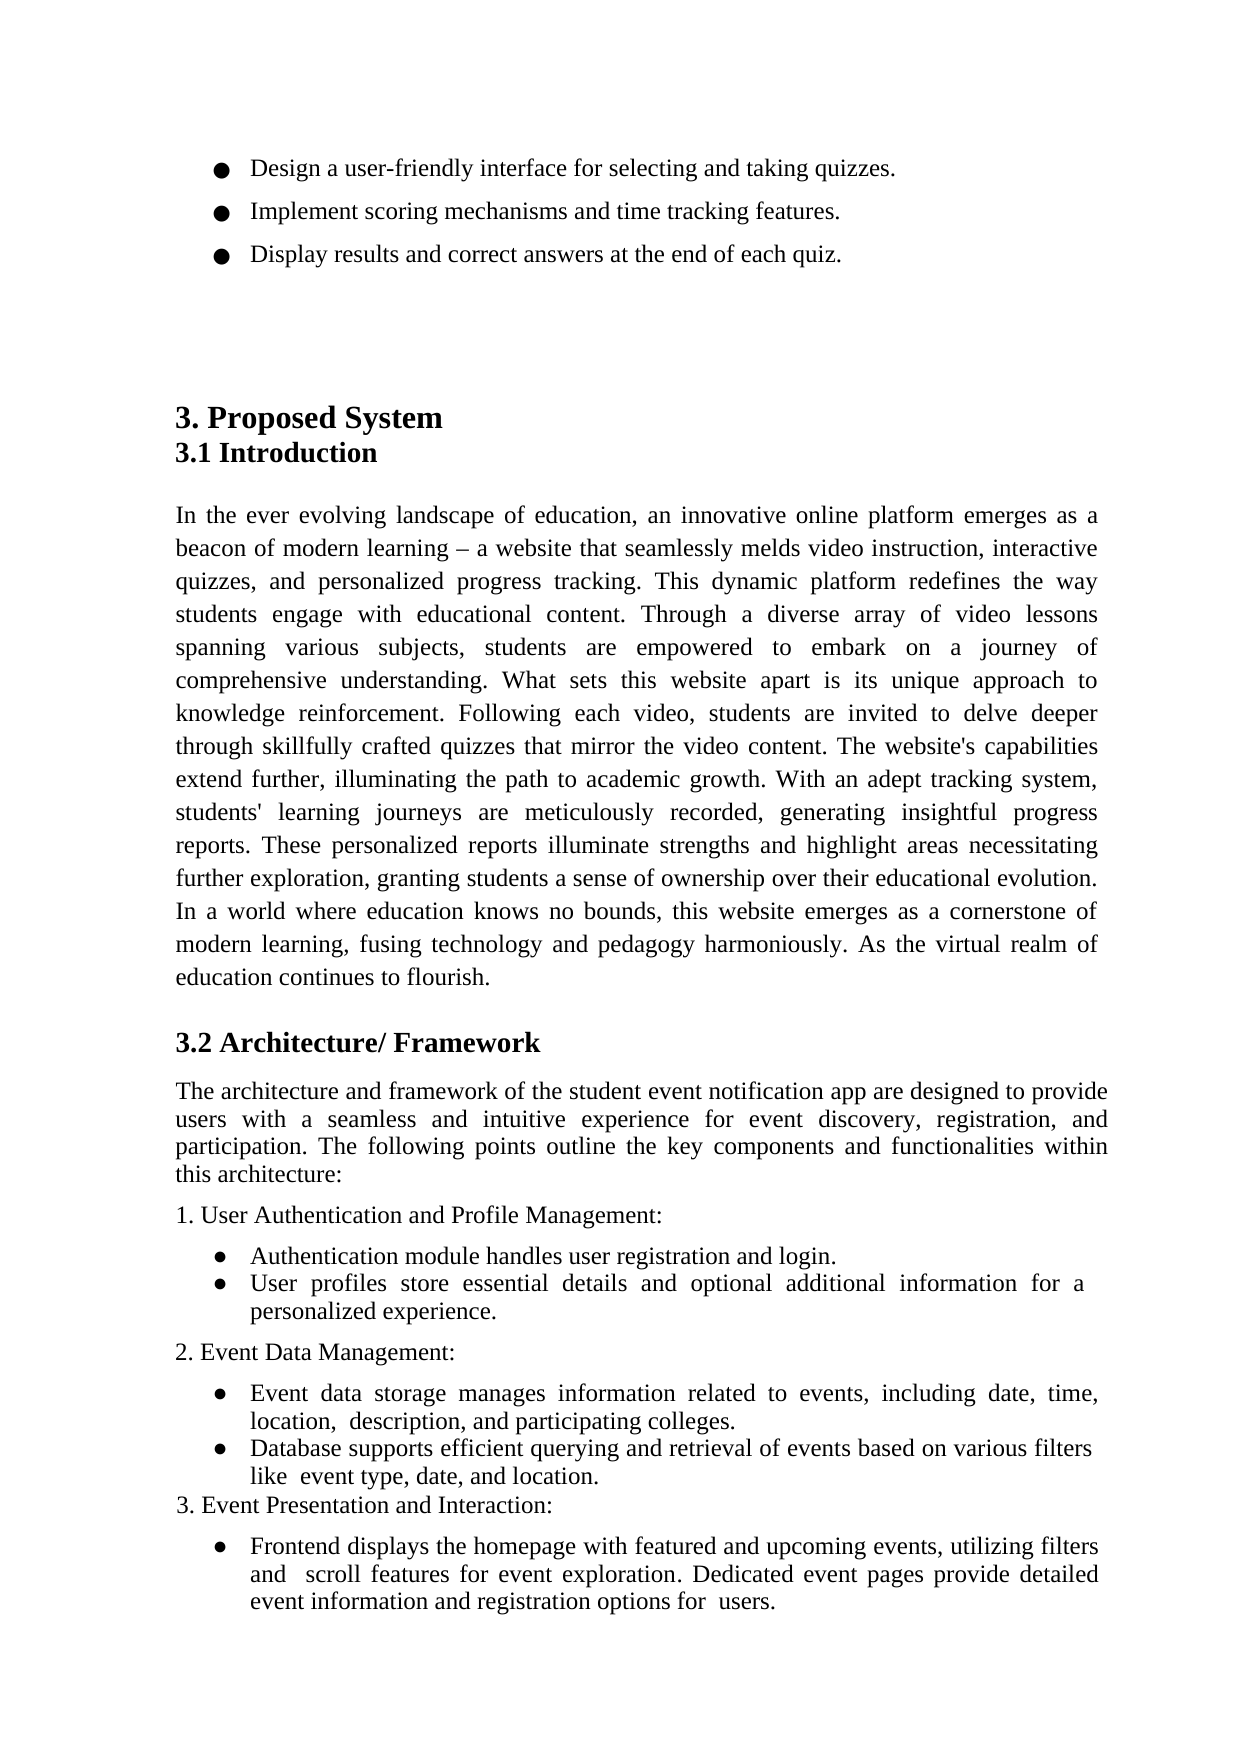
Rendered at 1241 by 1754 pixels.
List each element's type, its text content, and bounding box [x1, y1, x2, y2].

list Database supports efficient querying and retrieval of events based on various filters like event type, date, and location. [212, 1435, 1094, 1490]
list Design a user-friendly interface for selecting and taking quizzes. [212, 146, 1109, 188]
text In the ever evolving landscape of education, an innovative online platform emerges as a beacon of modern learning – a website that seamlessly melds video instruction, interactive quizzes, and personalized progress tracking. This dynamic platform redefines the way students engage with educational content. Through a diverse array of video lessons spanning various subjects, students are empowered to embark on a journey of comprehensive understanding. What sets this website apart is its unique approach to knowledge reinforcement. Following each video, students are invited to delve deeper through skillfully crafted quizzes that mirror the video content. The website's capabilities extend further, illuminating the path to academic growth. With an adept tracking system, students' learning journeys are meticulously recorded, generating insightful progress reports. These personalized reports illuminate strengths and highlight areas necessitating further exploration, granting students a sense of ownership over their educational evolution. In a world where education knows no bounds, this website emerges as a cornerstone of modern learning, fusing technology and pedagogy harmoniously. As the virtual realm of education continues to flourish. [175, 500, 1099, 991]
text 2. Event Data Management: [175, 1339, 1086, 1366]
list Authentication module handles user registration and login. [212, 1243, 1086, 1270]
list Implement scoring mechanisms and time tracking features. [212, 188, 1109, 231]
text 1. User Authentication and Profile Management: [175, 1201, 1110, 1228]
text 3. Proposed System [175, 398, 1109, 436]
list Frontend displays the homepage with featured and upcoming events, utilizing filters and scroll features for event exploration. Dedicated event pages provide detailed event information and registration options for users. [212, 1532, 1099, 1615]
text 3.1 Introduction [175, 436, 1109, 469]
text The architecture and framework of the student event notification app are designed to provide users with a seamless and intuitive experience for event discovery, registration, and participation. The following points outline the key components and functionalities within this architecture: [175, 1078, 1110, 1187]
text 3.2 Architecture/ Framework [175, 1026, 1099, 1059]
list Display results and correct answers at the end of each quiz. [212, 231, 1109, 274]
list Event data storage manages information related to events, including date, time, location, description, and participating colleges. [212, 1380, 1099, 1435]
text 3. Event Presentation and Interaction: [176, 1490, 1109, 1518]
list User profiles store essential details and optional additional information for a personalized experience. [212, 1270, 1086, 1324]
